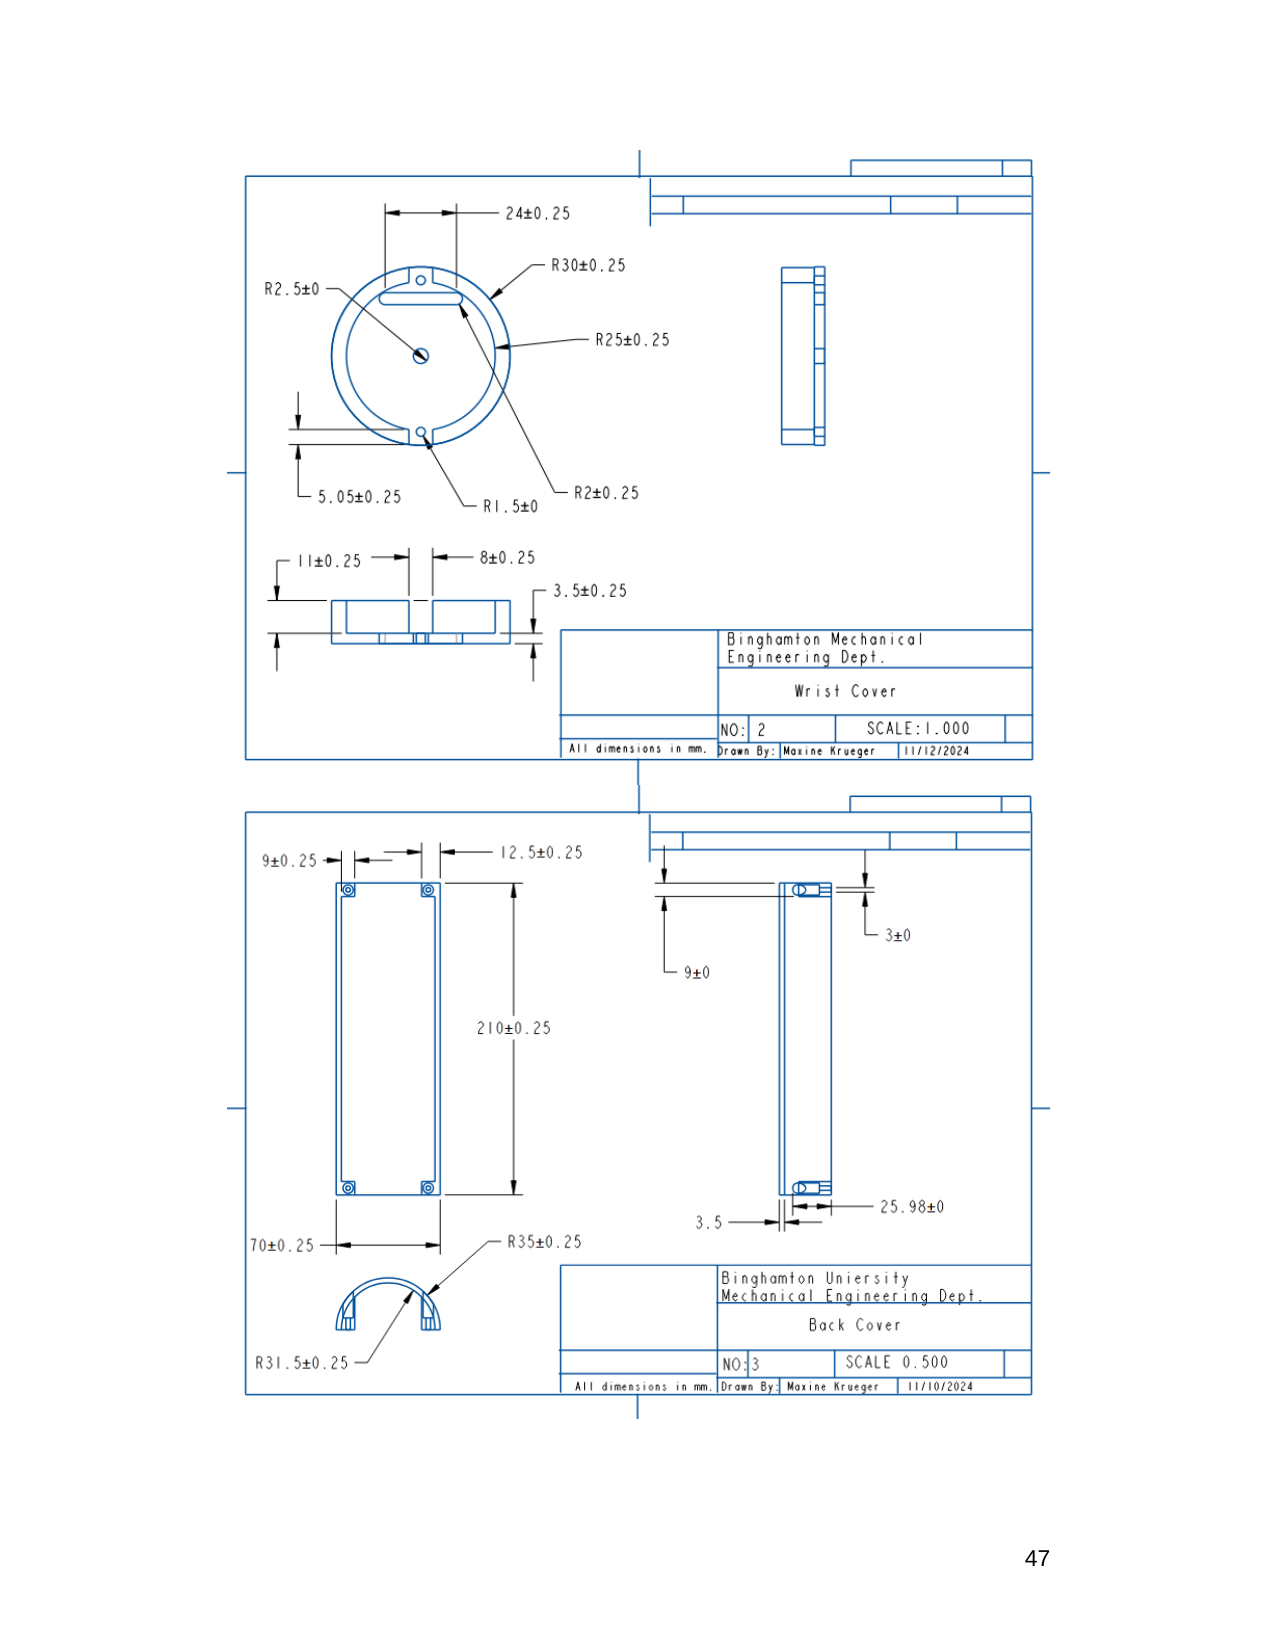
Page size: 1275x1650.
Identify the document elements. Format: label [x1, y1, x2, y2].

picture [225, 150, 1050, 1419]
